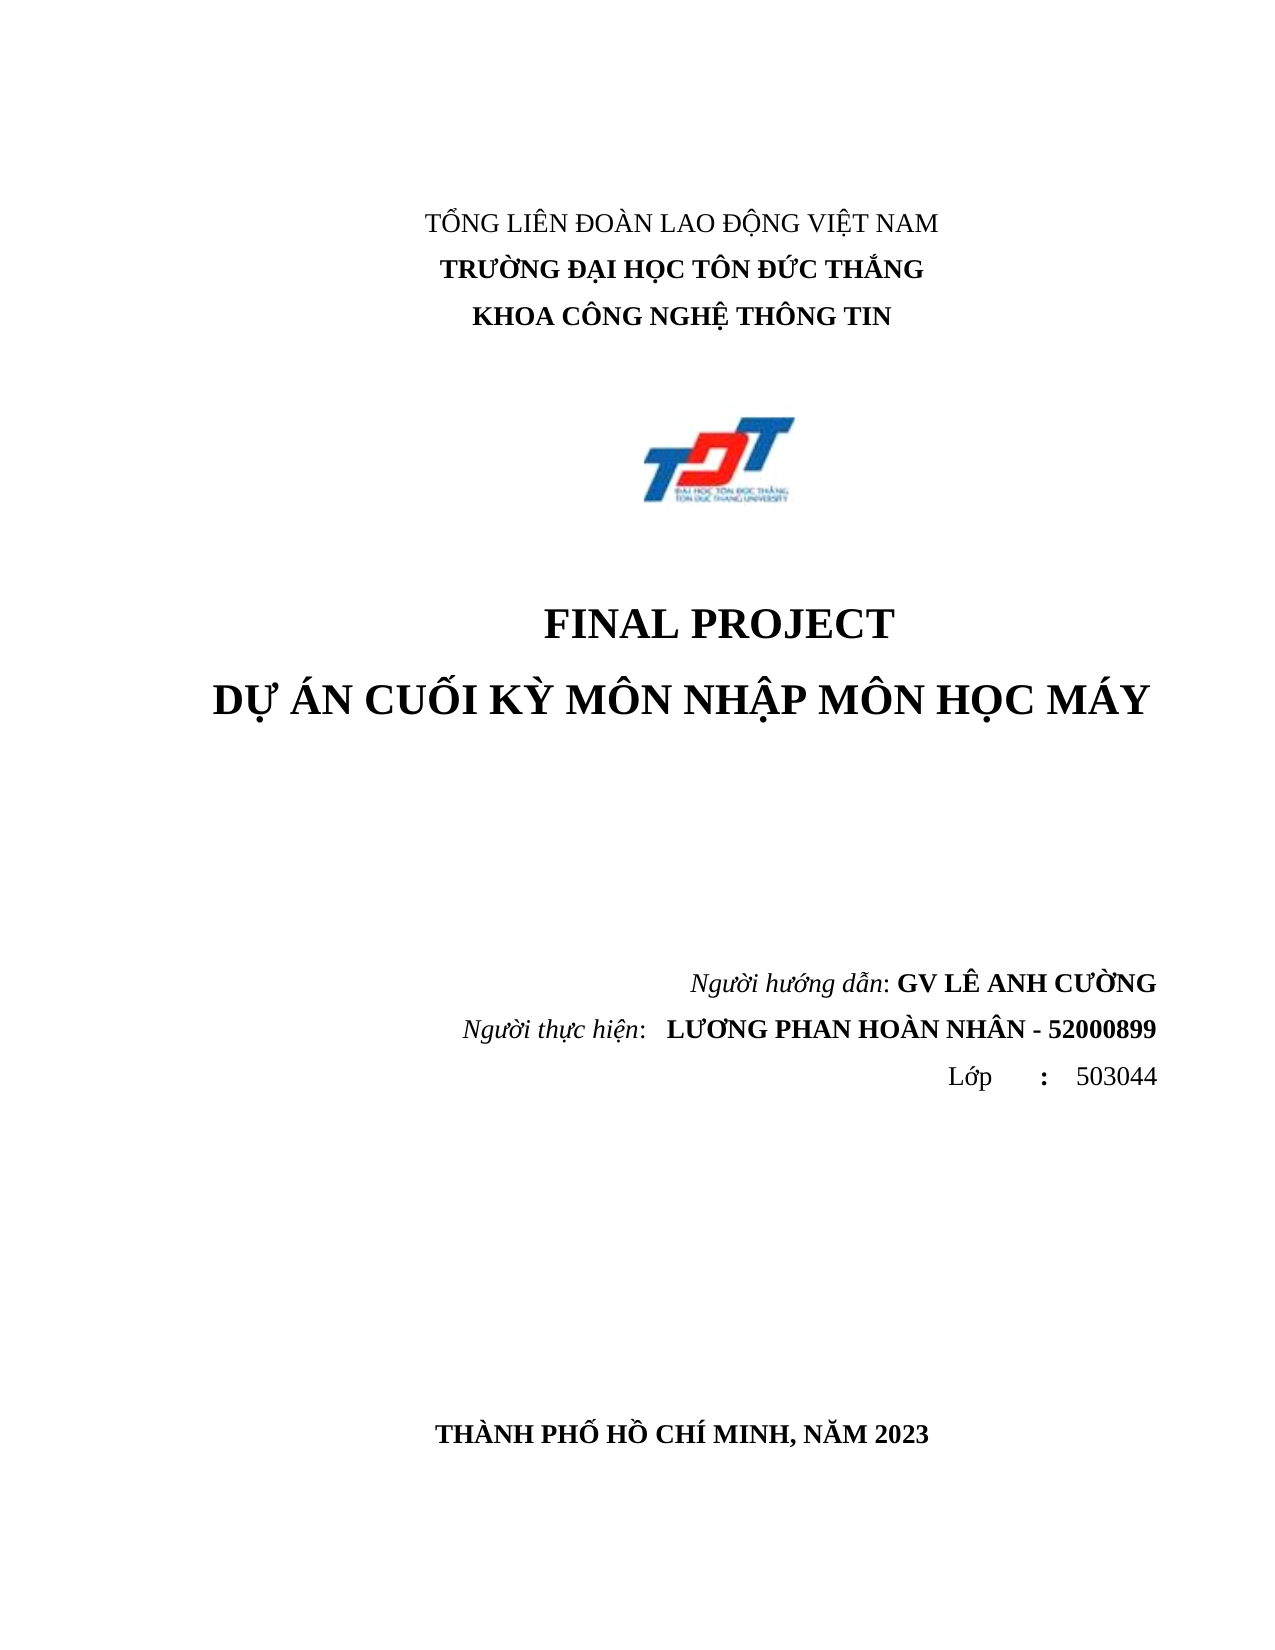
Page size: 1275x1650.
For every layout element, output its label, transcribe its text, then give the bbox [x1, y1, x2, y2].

text Người thực hiện: LƯƠNG PHAN HOÀN NHÂN - 52000899 [207, 1013, 1157, 1044]
text TRƯỜNG ĐẠI HỌC TÔN ĐỨC THẮNG [207, 253, 1157, 284]
text DỰ ÁN CUỐI KỲ MÔN NHẬP MÔN HỌC MÁY [207, 673, 1157, 723]
text KHOA CÔNG NGHỆ THÔNG TIN [207, 300, 1157, 331]
picture [643, 393, 795, 536]
text FINAL PROJECT [207, 598, 1157, 648]
text THÀNH PHỐ HỒ CHÍ MINH, NĂM 2023 [207, 1418, 1157, 1449]
text Lớp : 503044 [207, 1060, 1157, 1091]
text Người hướng dẫn: GV LÊ ANH CƯỜNG [207, 967, 1157, 998]
text TỔNG LIÊN ĐOÀN LAO ĐỘNG VIỆT NAM [207, 207, 1157, 238]
